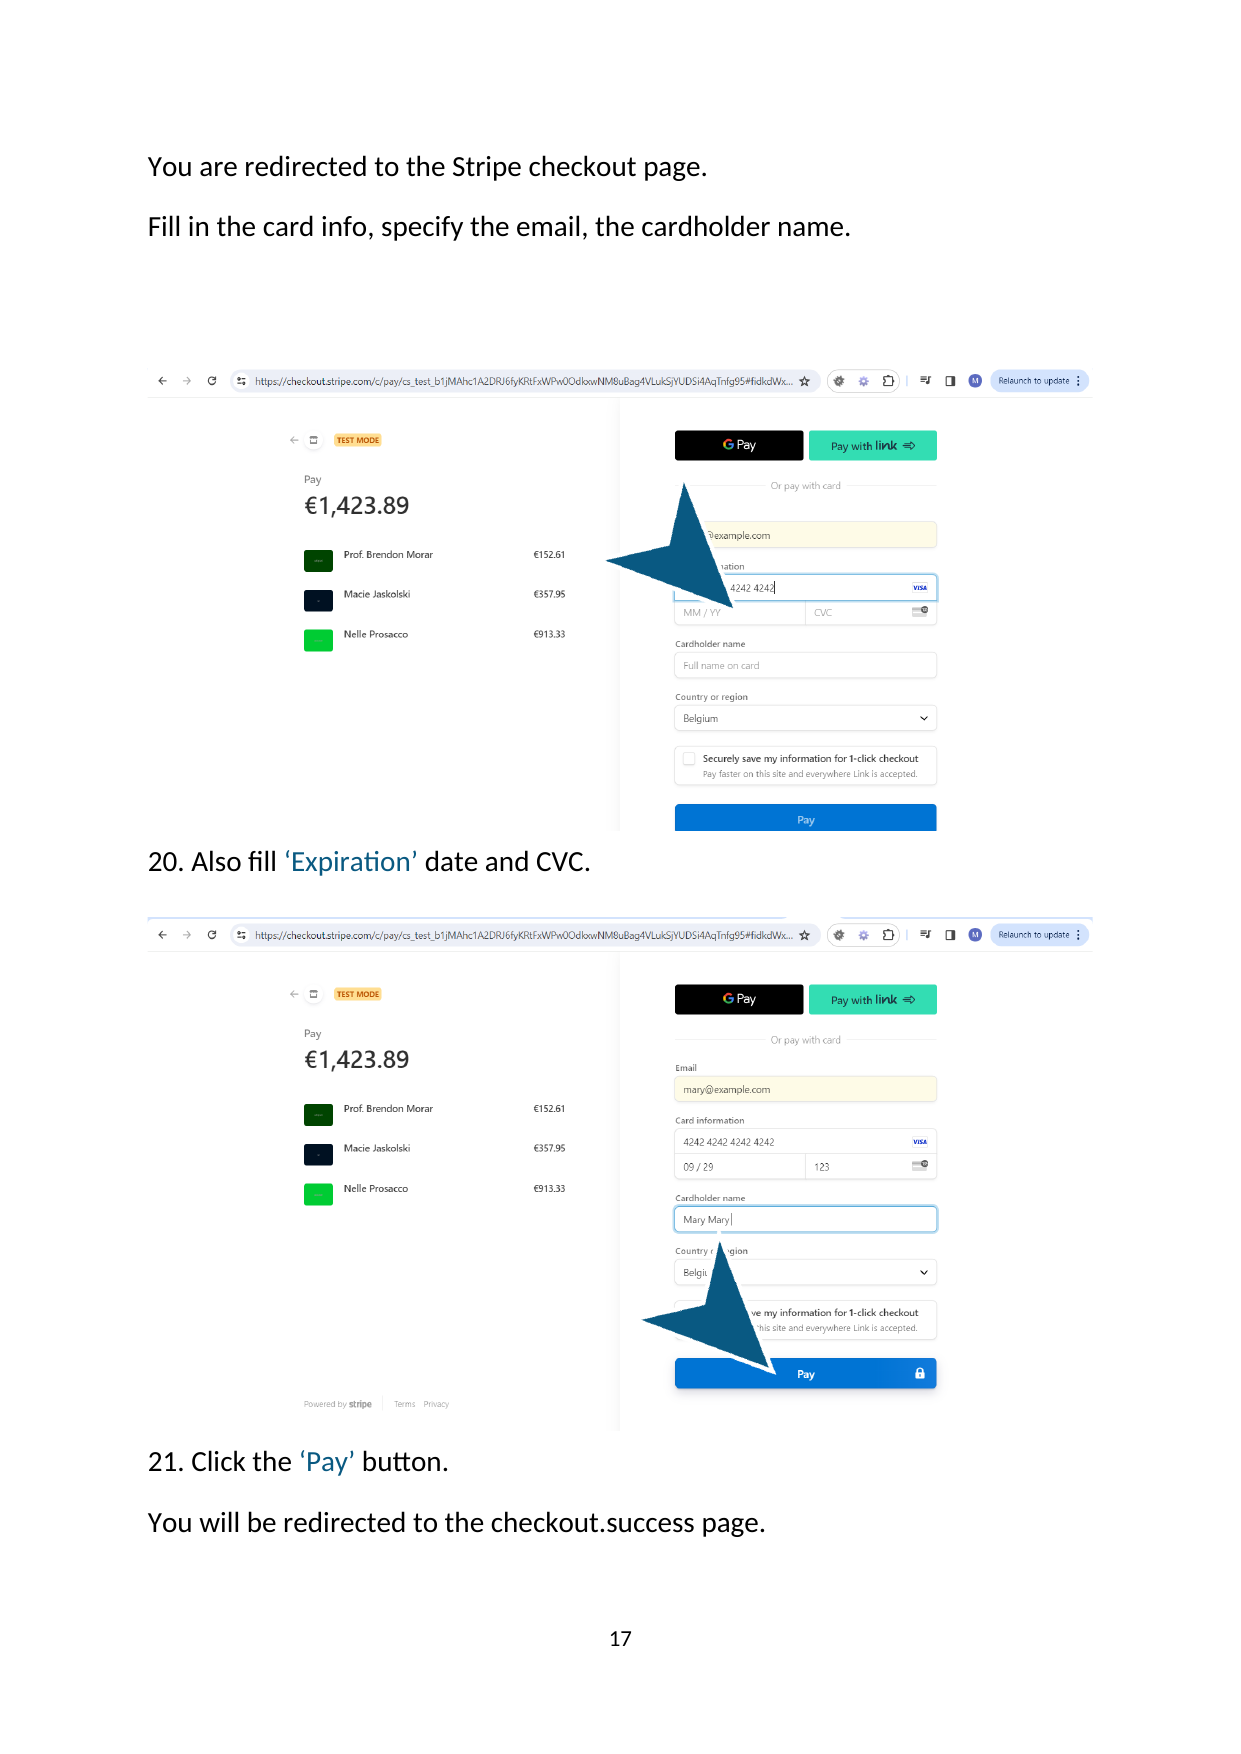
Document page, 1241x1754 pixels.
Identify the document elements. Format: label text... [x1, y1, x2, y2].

text 21. Click the ‘Pay’ button. [148, 1443, 1093, 1479]
text 20. Also fill ‘Expiration’ date and CVC. [148, 843, 1093, 879]
text Fill in the card info, specify the email, the cardholder name. [148, 208, 1093, 244]
picture [147, 368, 1093, 831]
picture [147, 917, 1093, 1431]
text You are redirected to the Stripe checkout page. [148, 148, 1093, 183]
text You will be redirected to the checkout.success page. [148, 1504, 1093, 1540]
